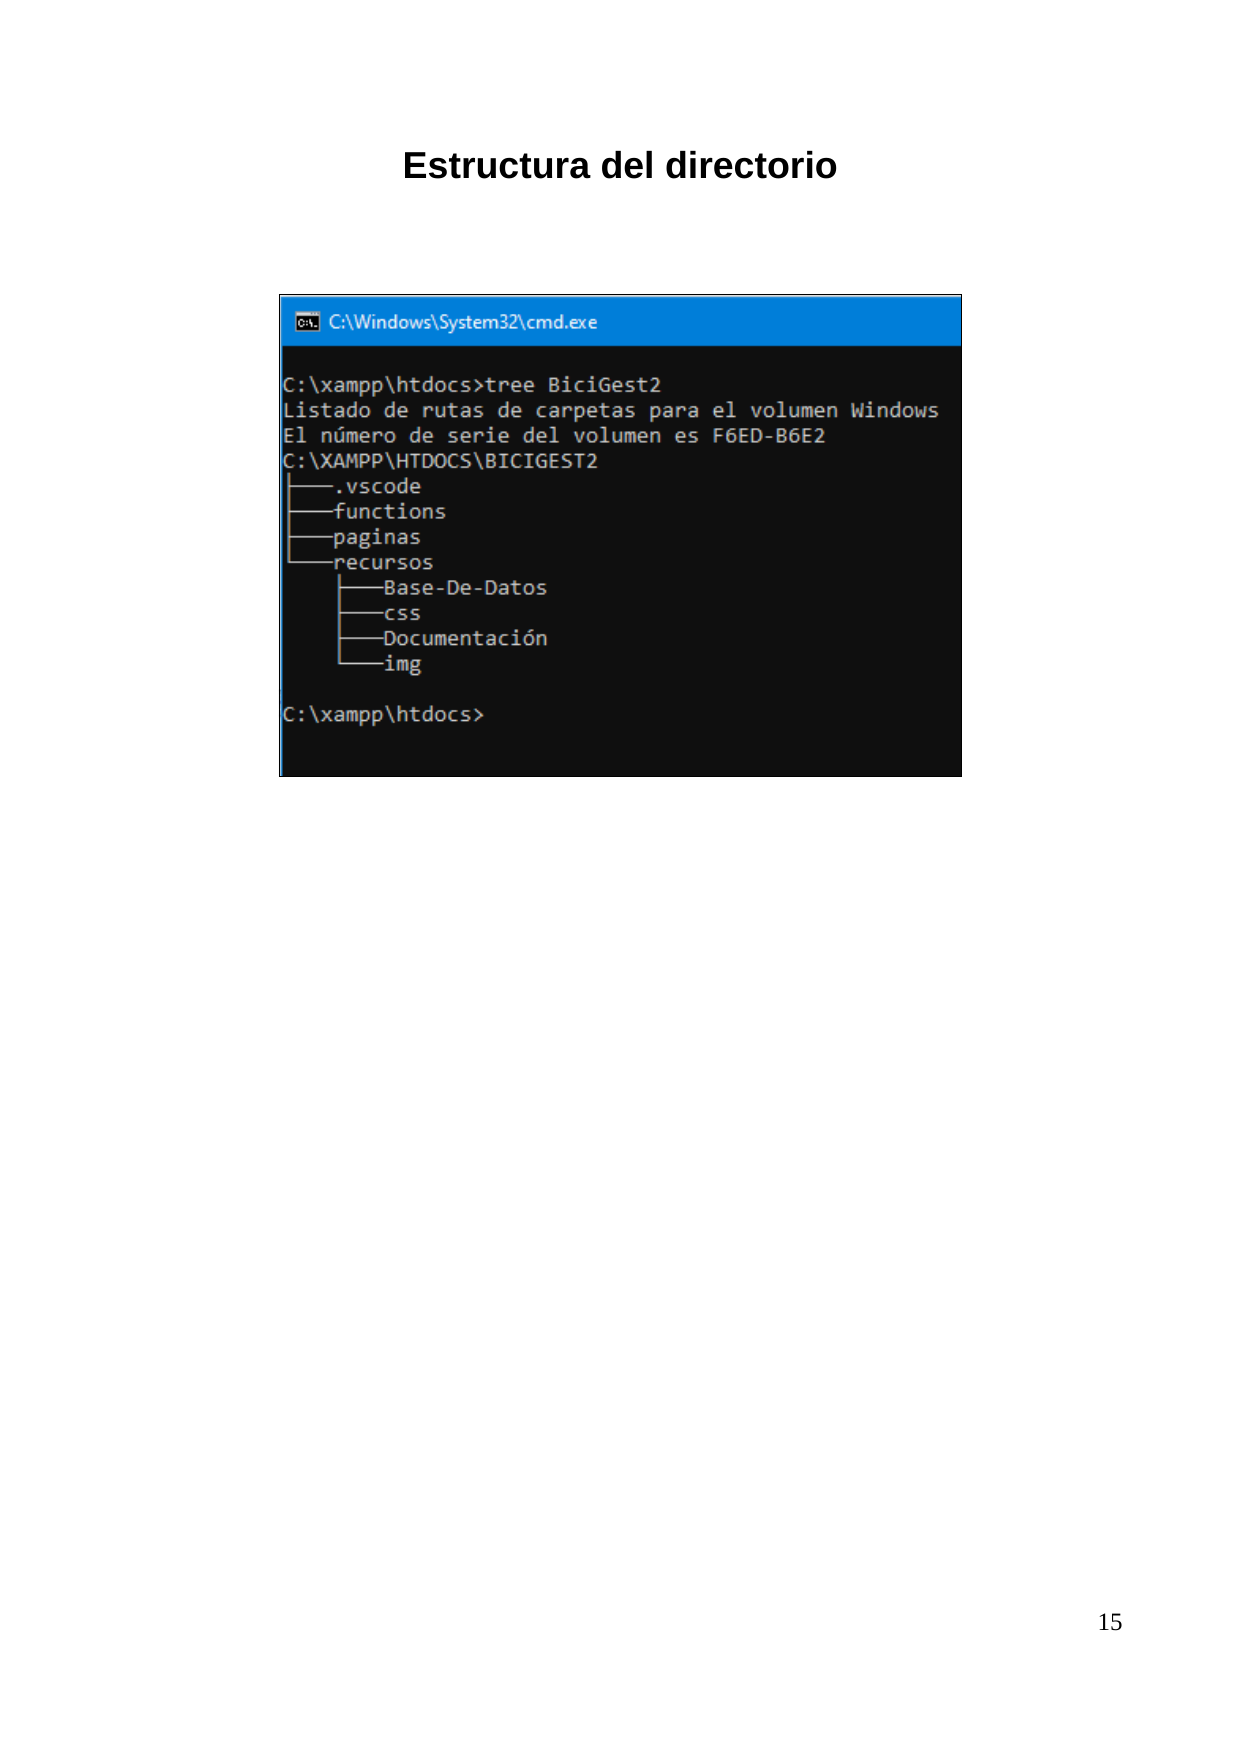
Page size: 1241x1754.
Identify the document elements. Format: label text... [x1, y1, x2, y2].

subtitle Estructura del directorio [118, 143, 1122, 186]
picture [280, 295, 961, 776]
